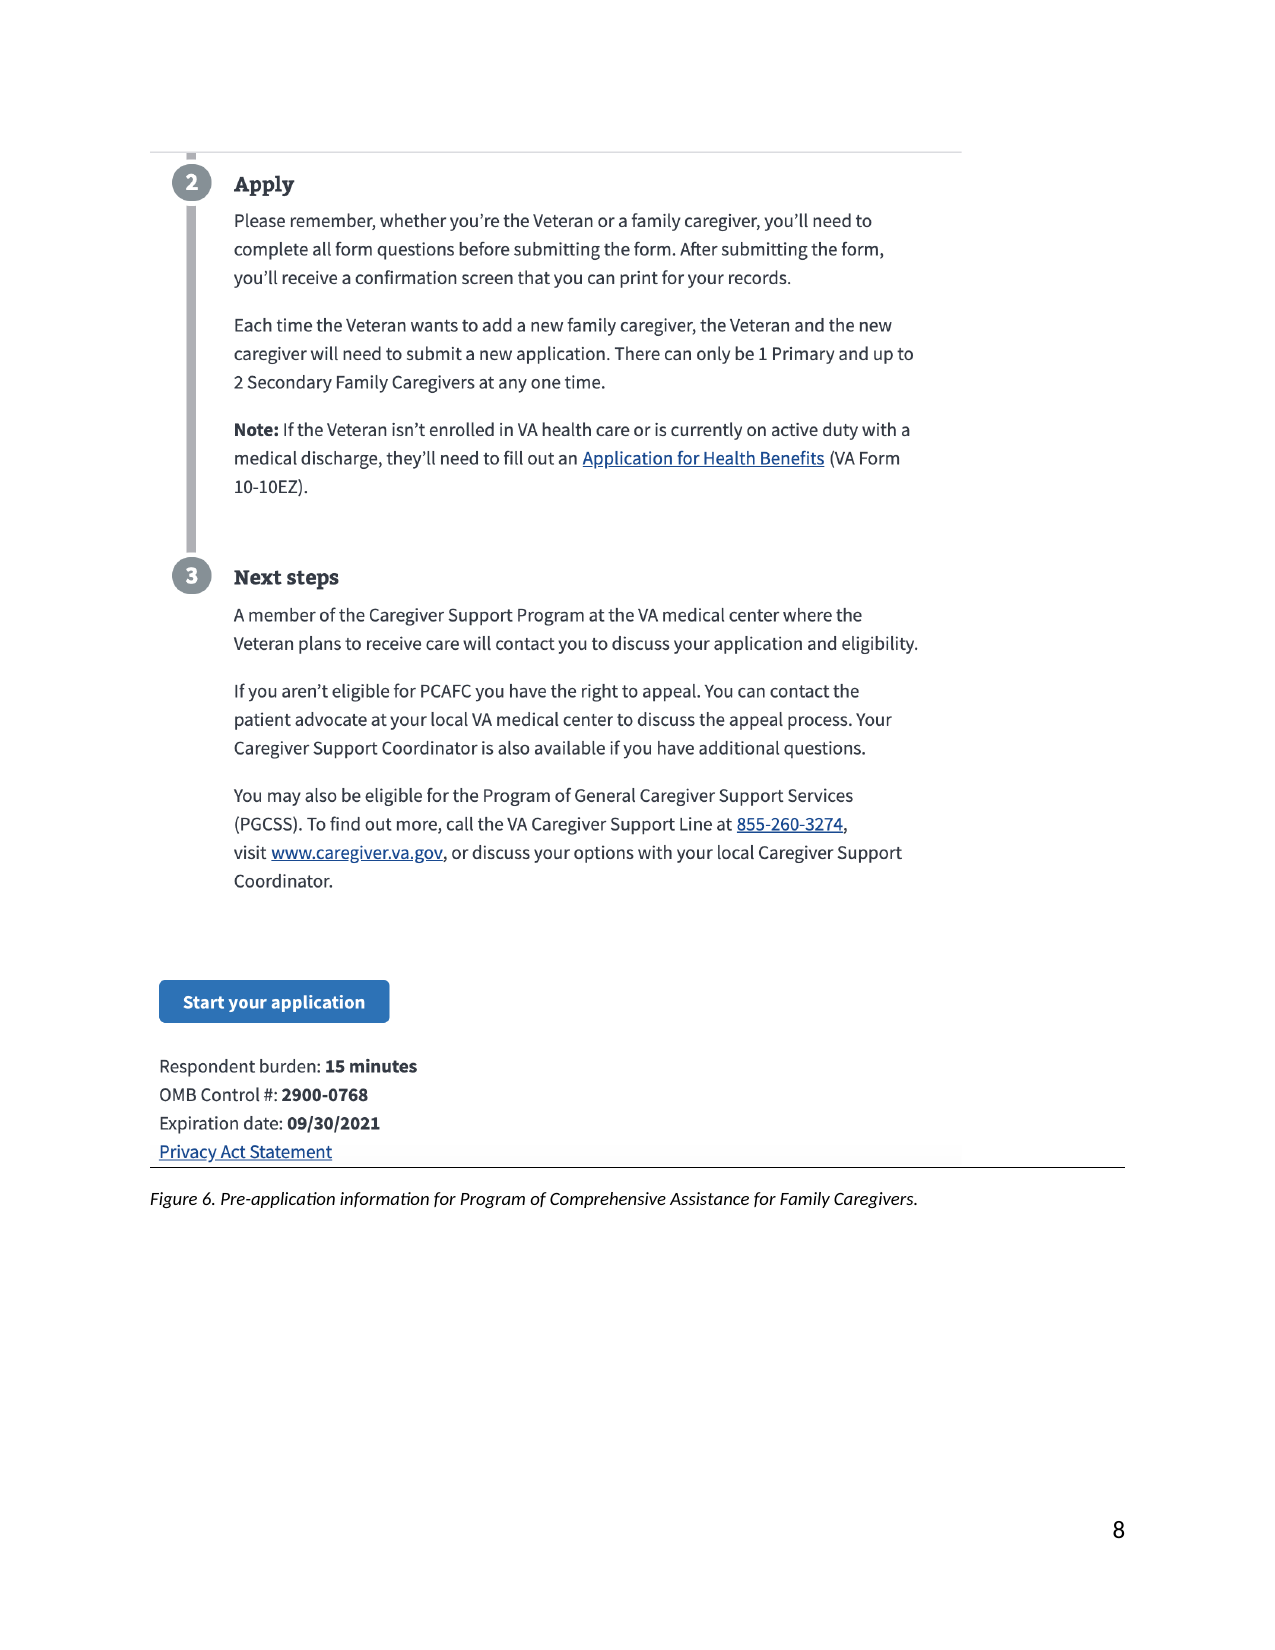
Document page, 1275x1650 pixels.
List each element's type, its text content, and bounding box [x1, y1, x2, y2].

picture [150, 150, 962, 1165]
text Figure 6. Pre-application information for Program of Comprehensive Assistance for Family Caregivers. [150, 1187, 1125, 1210]
